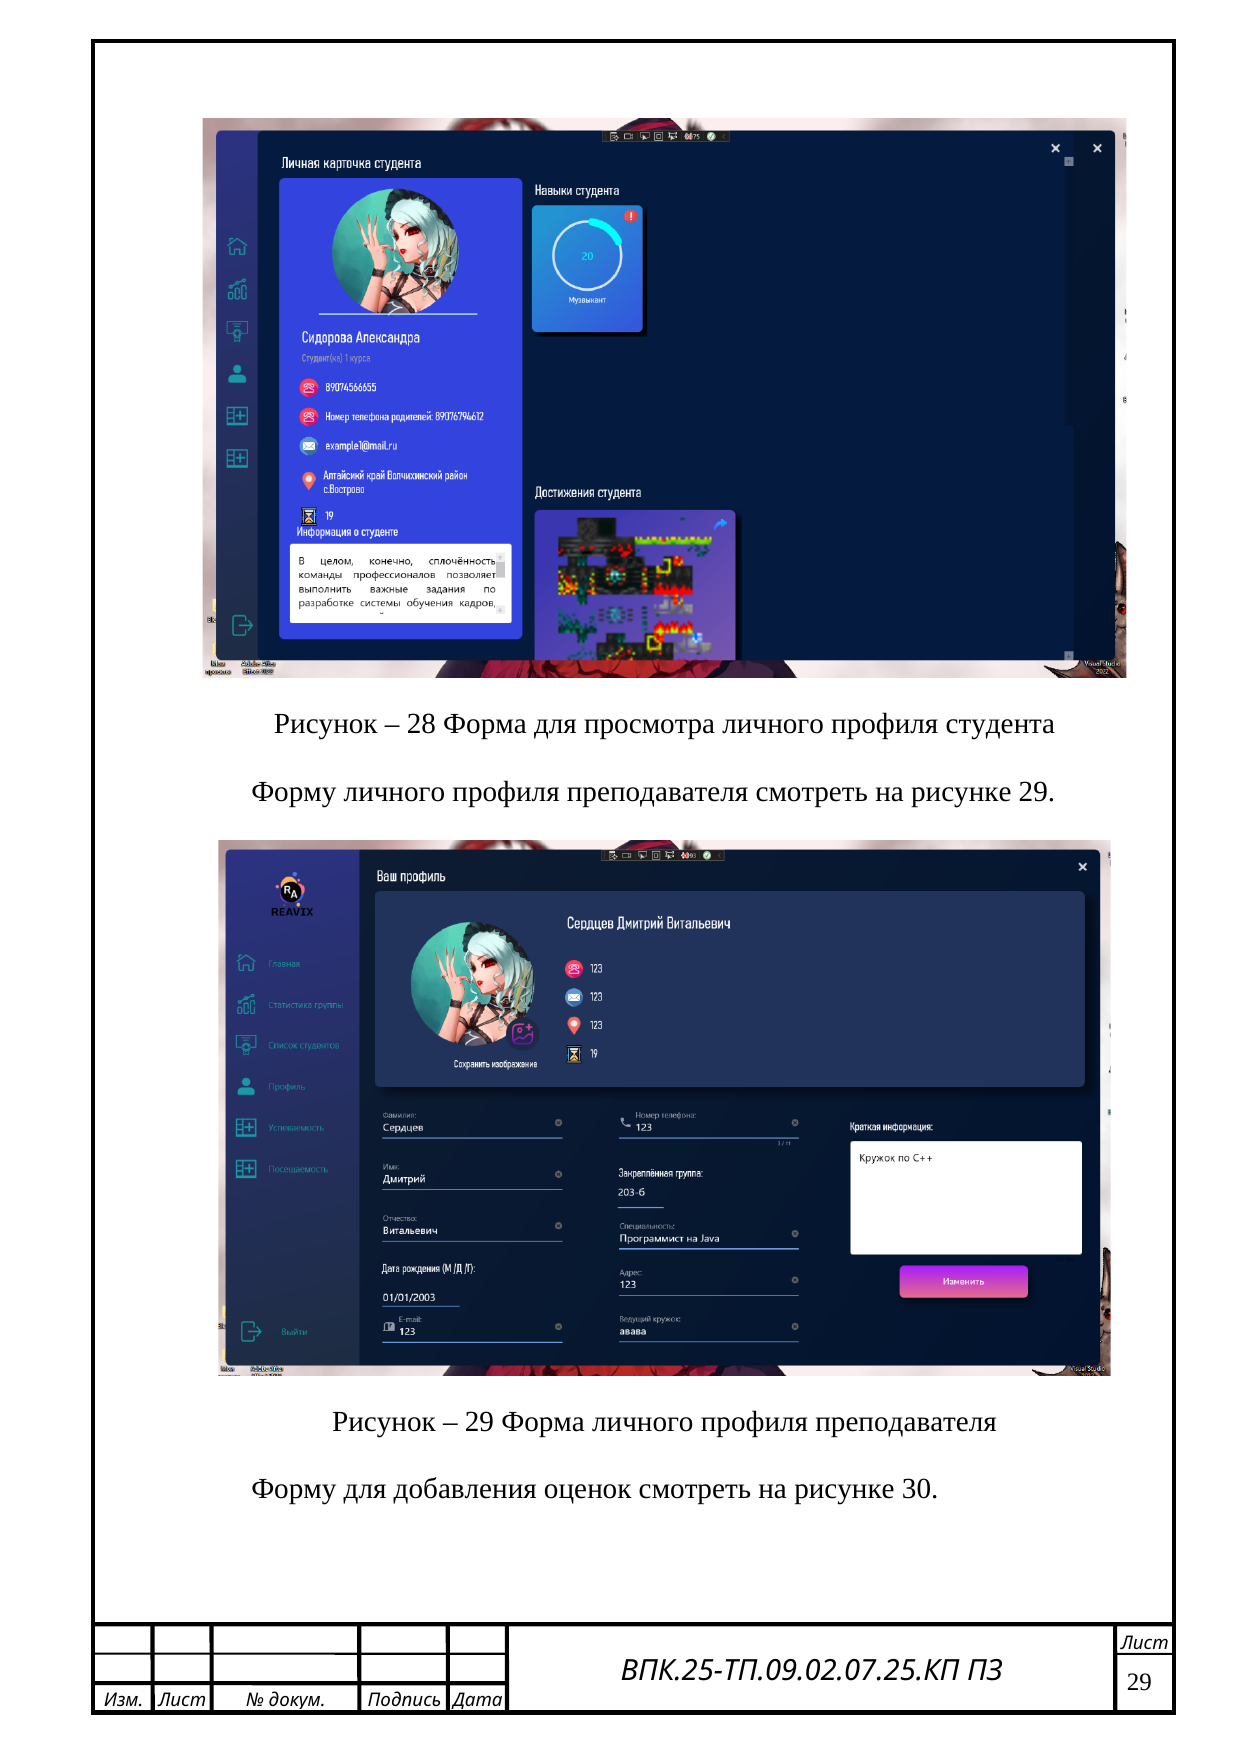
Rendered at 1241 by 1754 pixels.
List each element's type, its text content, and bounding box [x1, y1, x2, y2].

text Рисунок – 28 Форма для просмотра личного профиля студента [177, 707, 1152, 740]
text Рисунок – 29 Форма личного профиля преподавателя [177, 1404, 1152, 1437]
picture [202, 118, 1127, 678]
text Форму личного профиля преподавателя смотреть на рисунке 29. [177, 774, 1152, 807]
text Форму для добавления оценок смотреть на рисунке 30. [177, 1471, 1152, 1504]
picture [218, 840, 1111, 1376]
